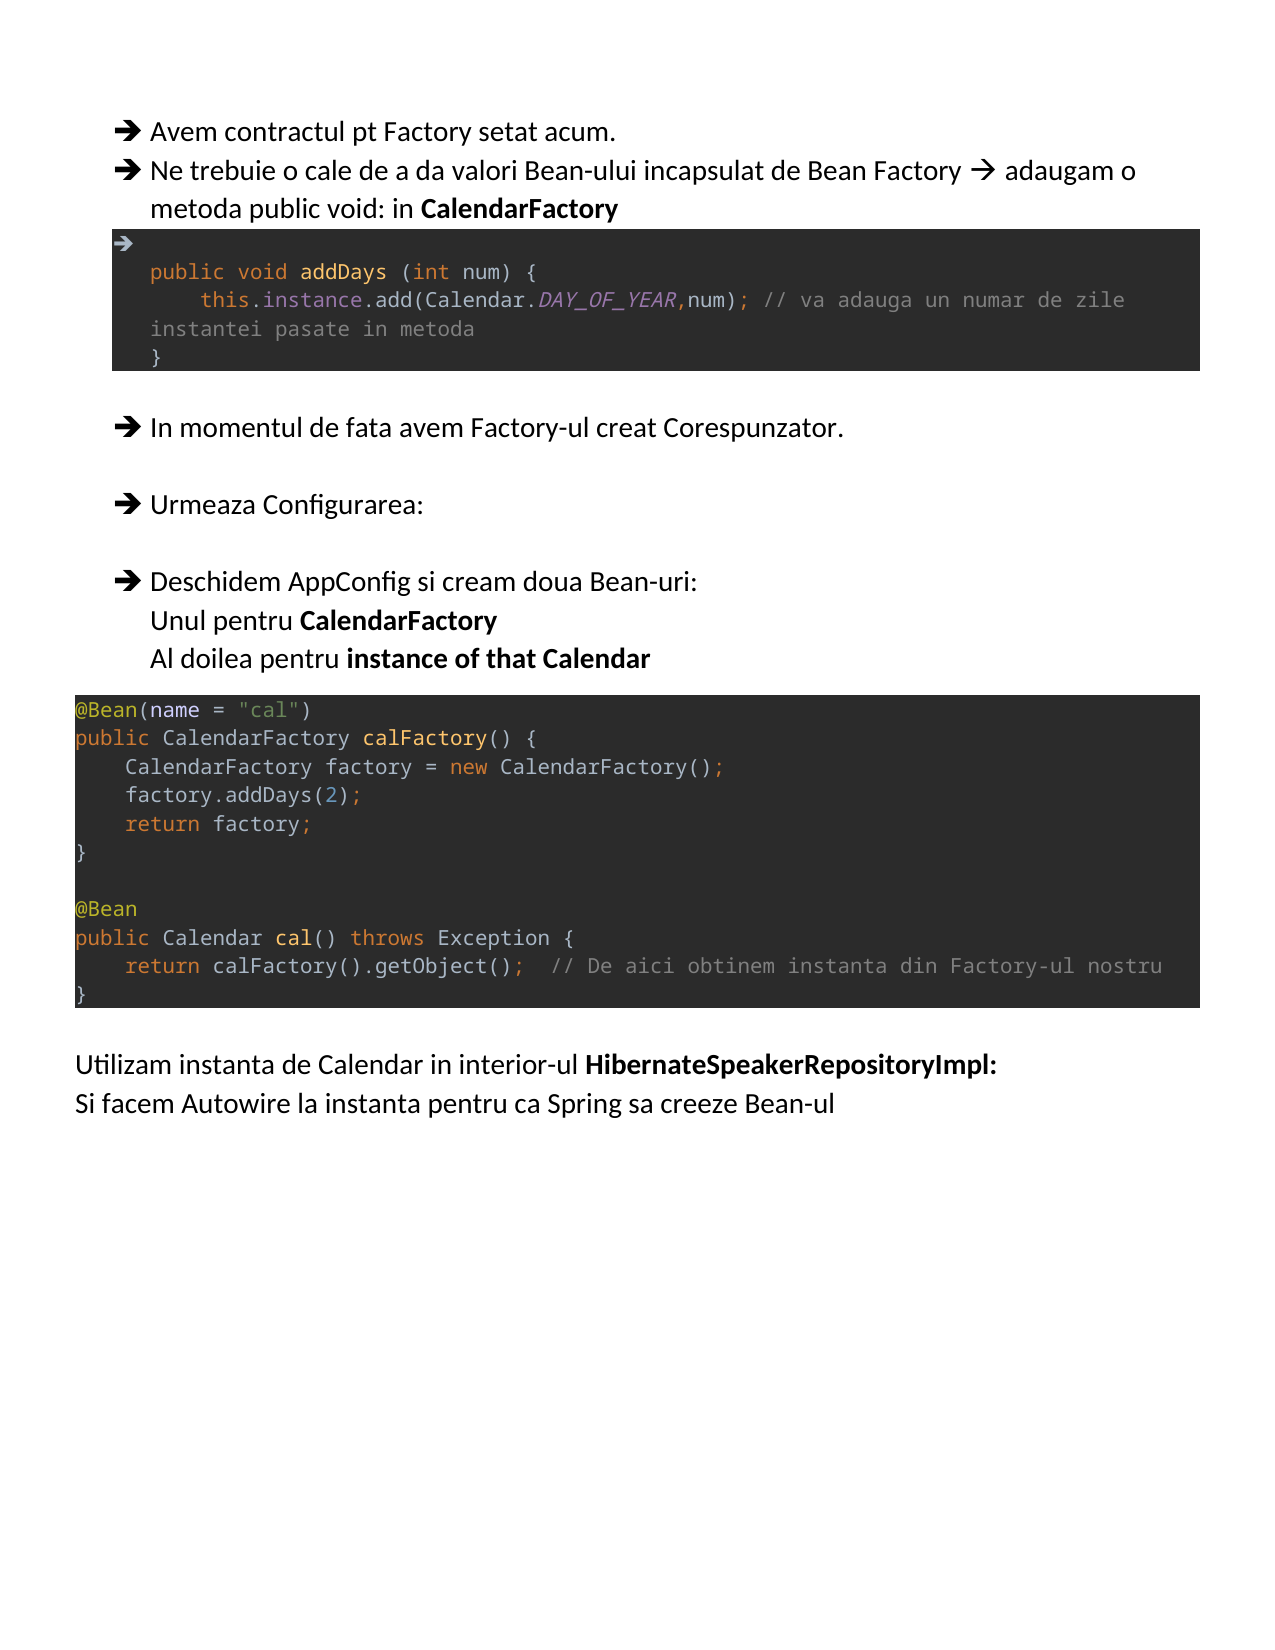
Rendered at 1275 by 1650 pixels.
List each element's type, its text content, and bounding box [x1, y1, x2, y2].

list Deschidem AppConfig si cream doua Bean-uri: [112, 563, 1200, 599]
text Utilizam instanta de Calendar in interior-ul HibernateSpeakerRepositoryImpl: [75, 1046, 1200, 1082]
text Si facem Autowire la instanta pentru ca Spring sa creeze Bean-ul [75, 1085, 1200, 1120]
list Ne trebuie o cale de a da valori Bean-ului incapsulat de Bean Factory adaugam o metoda public void: in CalendarFactory [112, 152, 1200, 226]
text @Bean(name = "cal") public CalendarFactory calFactory() { CalendarFactory factory = new CalendarFactory(); factory.addDays(2); return factory; } @Bean public Calendar cal() throws Exception { return calFactory().getObject(); // De aici obtinem instanta din Factory-ul nostru } [75, 695, 1200, 1008]
list In momentul de fata avem Factory-ul creat Corespunzator. [112, 409, 1200, 445]
list Unul pentru CalendarFactory [150, 602, 1200, 637]
list Urmeaza Configurarea: [112, 486, 1200, 522]
list Al doilea pentru instance of that Calendar [150, 640, 1200, 676]
list Avem contractul pt Factory setat acum. [112, 113, 1200, 149]
list public void addDays (int num) { this.instance.add(Calendar.DAY_OF_YEAR,num); // va adauga un numar de zile instantei pasate in metoda } [112, 229, 1200, 371]
